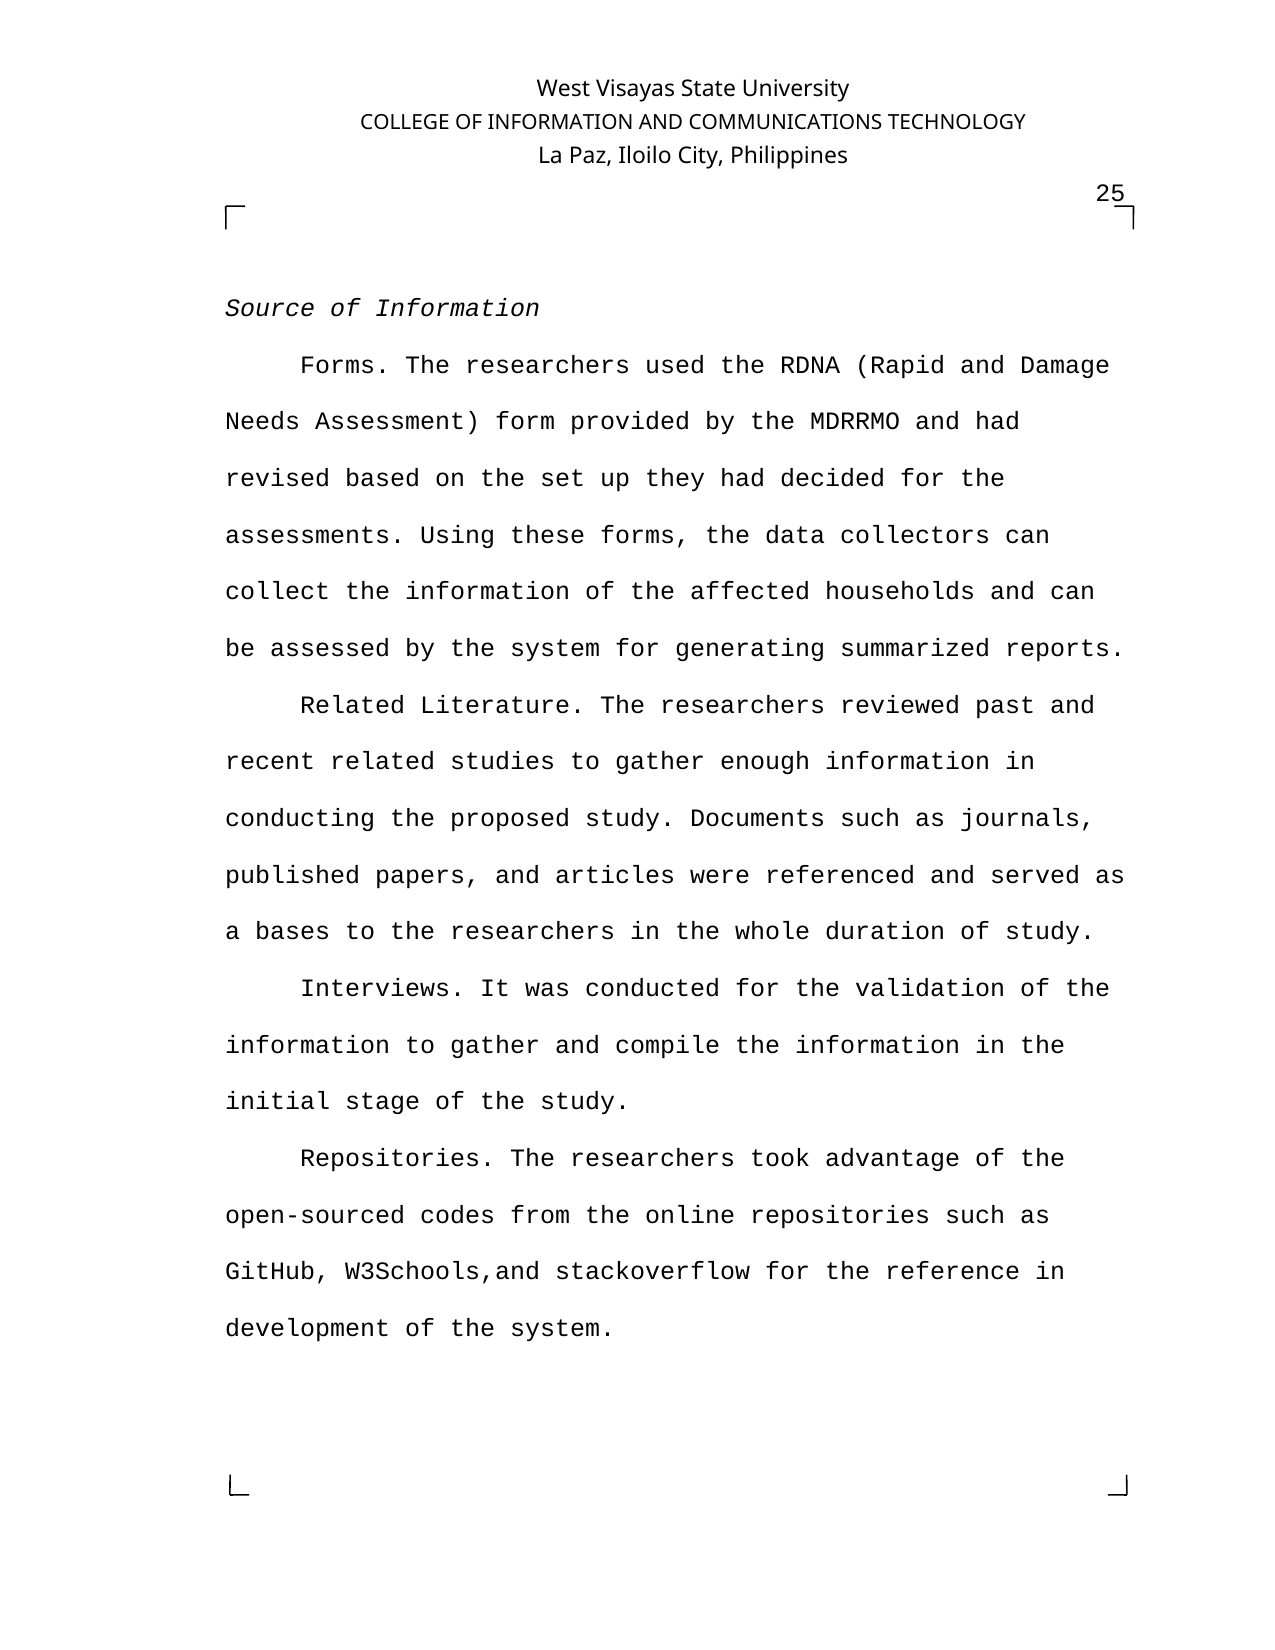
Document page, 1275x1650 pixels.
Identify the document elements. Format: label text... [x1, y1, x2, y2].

text Source of Information [225, 296, 1125, 324]
text Repositories. The researchers took advantage of the open-sourced codes from the online repositories such as GitHub, W3Schools,and stackoverflow for the reference in development of the system. [225, 1146, 1125, 1344]
text Related Literature. The researchers reviewed past and recent related studies to gather enough information in conducting the proposed study. Documents such as journals, published papers, and articles were referenced and served as a bases to the researchers in the whole duration of study. [225, 692, 1125, 947]
text Interviews. It was conducted for the validation of the information to gather and compile the information in the initial stage of the study. [225, 976, 1125, 1117]
text Forms. The researchers used the RDNA (Rapid and Damage Needs Assessment) form provided by the MDRRMO and had revised based on the set up they had decided for the assessments. Using these forms, the data collectors can collect the information of the affected households and can be assessed by the system for generating summarized reports. [225, 352, 1125, 664]
